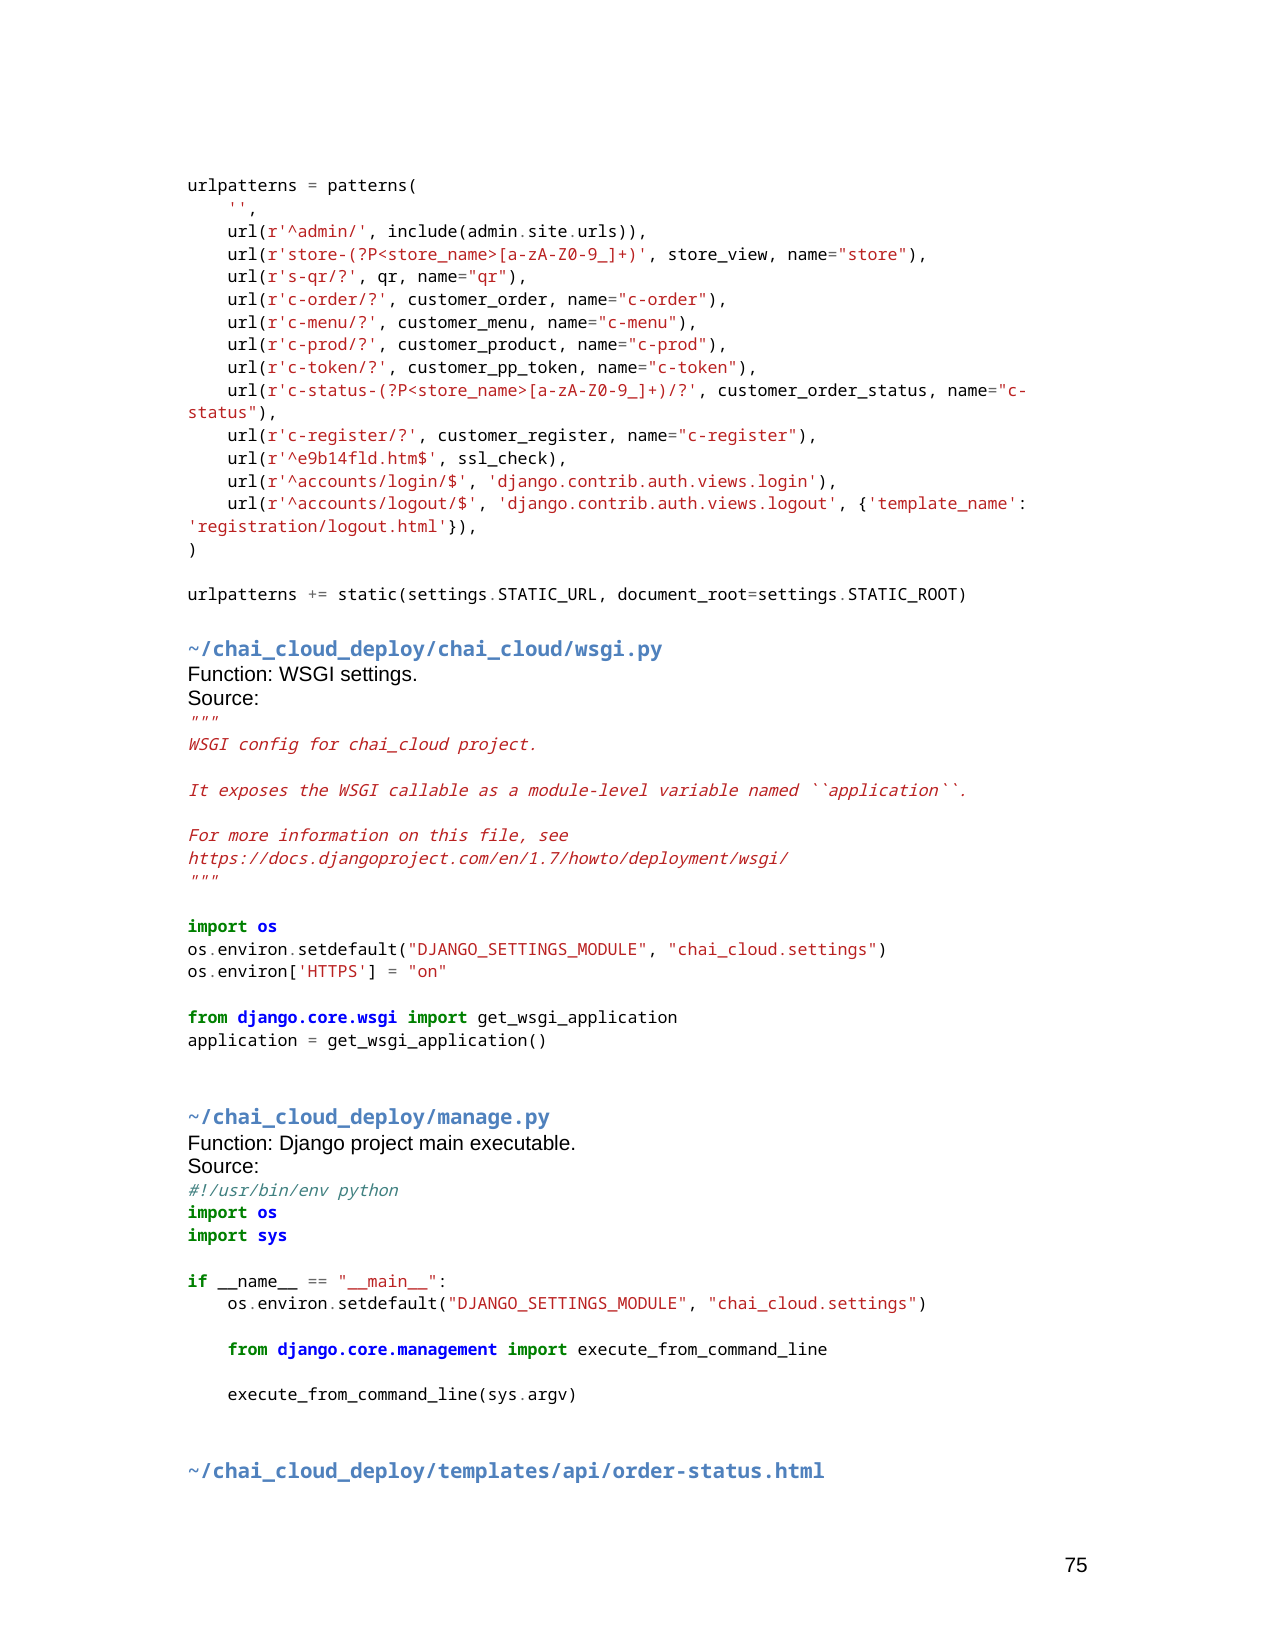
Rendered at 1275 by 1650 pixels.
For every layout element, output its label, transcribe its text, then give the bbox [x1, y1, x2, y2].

text import os [187, 914, 1087, 937]
text url(r'^e9b14fld.htm$', ssl_check), [187, 446, 1087, 469]
text """ [187, 869, 1087, 892]
text os.environ.setdefault("DJANGO_SETTINGS_MODULE", "chai_cloud.settings") [187, 1292, 1087, 1314]
text https://docs.djangoproject.com/en/1.7/howto/deployment/wsgi/ [187, 846, 1087, 869]
text url(r'c-register/?', customer_register, name="c-register"), [187, 424, 1087, 446]
text url(r'c-order/?', customer_order, name="c-order"), [187, 287, 1087, 310]
text Function: WSGI settings. [187, 662, 1087, 686]
text Function: Django project main executable. [187, 1130, 1087, 1154]
text from django.core.management import execute_from_command_line [187, 1337, 1087, 1360]
text """ [187, 710, 1087, 733]
text url(r'store-(?P<store_name>[a-zA-Z0-9_]+)', store_view, name="store"), [187, 242, 1087, 265]
text url(r'c-menu/?', customer_menu, name="c-menu"), [187, 310, 1087, 333]
text import os [187, 1201, 1087, 1224]
text url(r'^accounts/logout/$', 'django.contrib.auth.views.logout', {'template_name': 'registration/logout.html'}), [187, 492, 1087, 537]
text if __name__ == "__main__": [187, 1269, 1087, 1292]
text ~/chai_cloud_deploy/templates/api/order-status.html [187, 1457, 1087, 1485]
text url(r'^accounts/login/$', 'django.contrib.auth.views.login'), [187, 469, 1087, 492]
text import sys [187, 1224, 1087, 1246]
text from django.core.wsgi import get_wsgi_application [187, 1005, 1087, 1028]
text Source: [187, 686, 1087, 710]
text ~/chai_cloud_deploy/chai_cloud/wsgi.py [187, 634, 1087, 662]
text os.environ['HTTPS'] = "on" [187, 960, 1087, 983]
text url(r'c-prod/?', customer_product, name="c-prod"), [187, 333, 1087, 356]
text url(r'^admin/', include(admin.site.urls)), [187, 219, 1087, 242]
text ~/chai_cloud_deploy/manage.py [187, 1102, 1087, 1130]
text Source: [187, 1154, 1087, 1178]
text url(r's-qr/?', qr, name="qr"), [187, 265, 1087, 287]
text urlpatterns = patterns( [187, 174, 1087, 197]
text url(r'c-status-(?P<store_name>[a-zA-Z0-9_]+)/?', customer_order_status, name="c-status"), [187, 378, 1087, 424]
text url(r'c-token/?', customer_pp_token, name="c-token"), [187, 356, 1087, 378]
text execute_from_command_line(sys.argv) [187, 1383, 1087, 1405]
text WSGI config for chai_cloud project. [187, 733, 1087, 756]
text For more information on this file, see [187, 824, 1087, 846]
text urlpatterns += static(settings.STATIC_URL, document_root=settings.STATIC_ROOT) [187, 583, 1087, 605]
text os.environ.setdefault("DJANGO_SETTINGS_MODULE", "chai_cloud.settings") [187, 937, 1087, 960]
text #!/usr/bin/env python [187, 1178, 1087, 1201]
text application = get_wsgi_application() [187, 1028, 1087, 1051]
text '', [187, 197, 1087, 219]
text It exposes the WSGI callable as a module-level variable named ``application``. [187, 778, 1087, 801]
text ) [187, 537, 1087, 560]
